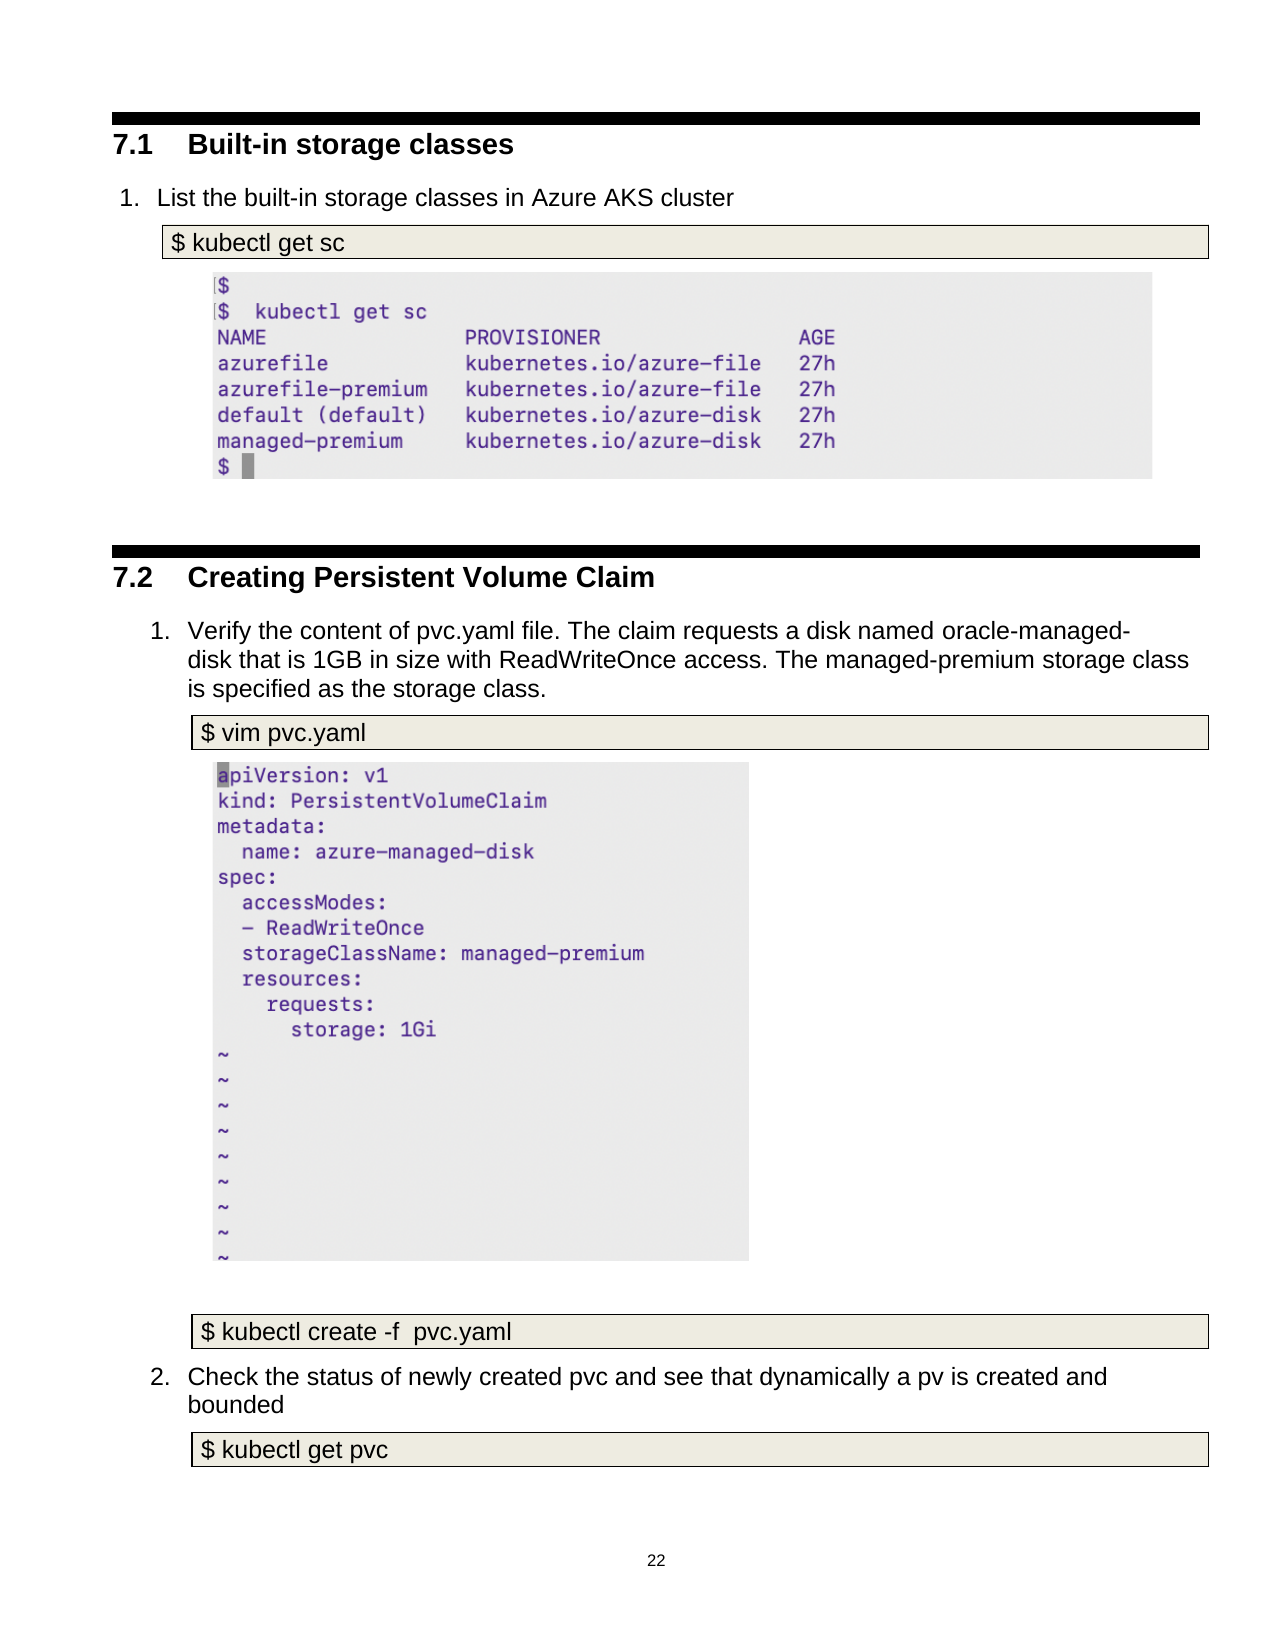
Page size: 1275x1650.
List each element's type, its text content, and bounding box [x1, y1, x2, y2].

list Check the status of newly created pvc and see that dynamically a pv is created and bounded [150, 1362, 1200, 1419]
text $ kubectl get pvc [193, 1433, 1208, 1466]
text $ kubectl create -f pvc.yaml [193, 1315, 1208, 1348]
list Verify the content of pvc.yaml file. The claim requests a disk named oracle-managed-disk that is 1GB in size with ReadWriteOnce access. The managed-premium storage class is specified as the storage class. [150, 616, 1200, 702]
subtitle Built-in storage classes [112, 125, 1200, 160]
picture [212, 762, 749, 1261]
picture [212, 272, 1153, 479]
text $ kubectl get sc [163, 226, 1208, 258]
list List the built-in storage classes in Azure AKS cluster [119, 183, 1200, 212]
text $ vim pvc.yaml [193, 716, 1208, 749]
subtitle Creating Persistent Volume Claim [112, 558, 1200, 593]
